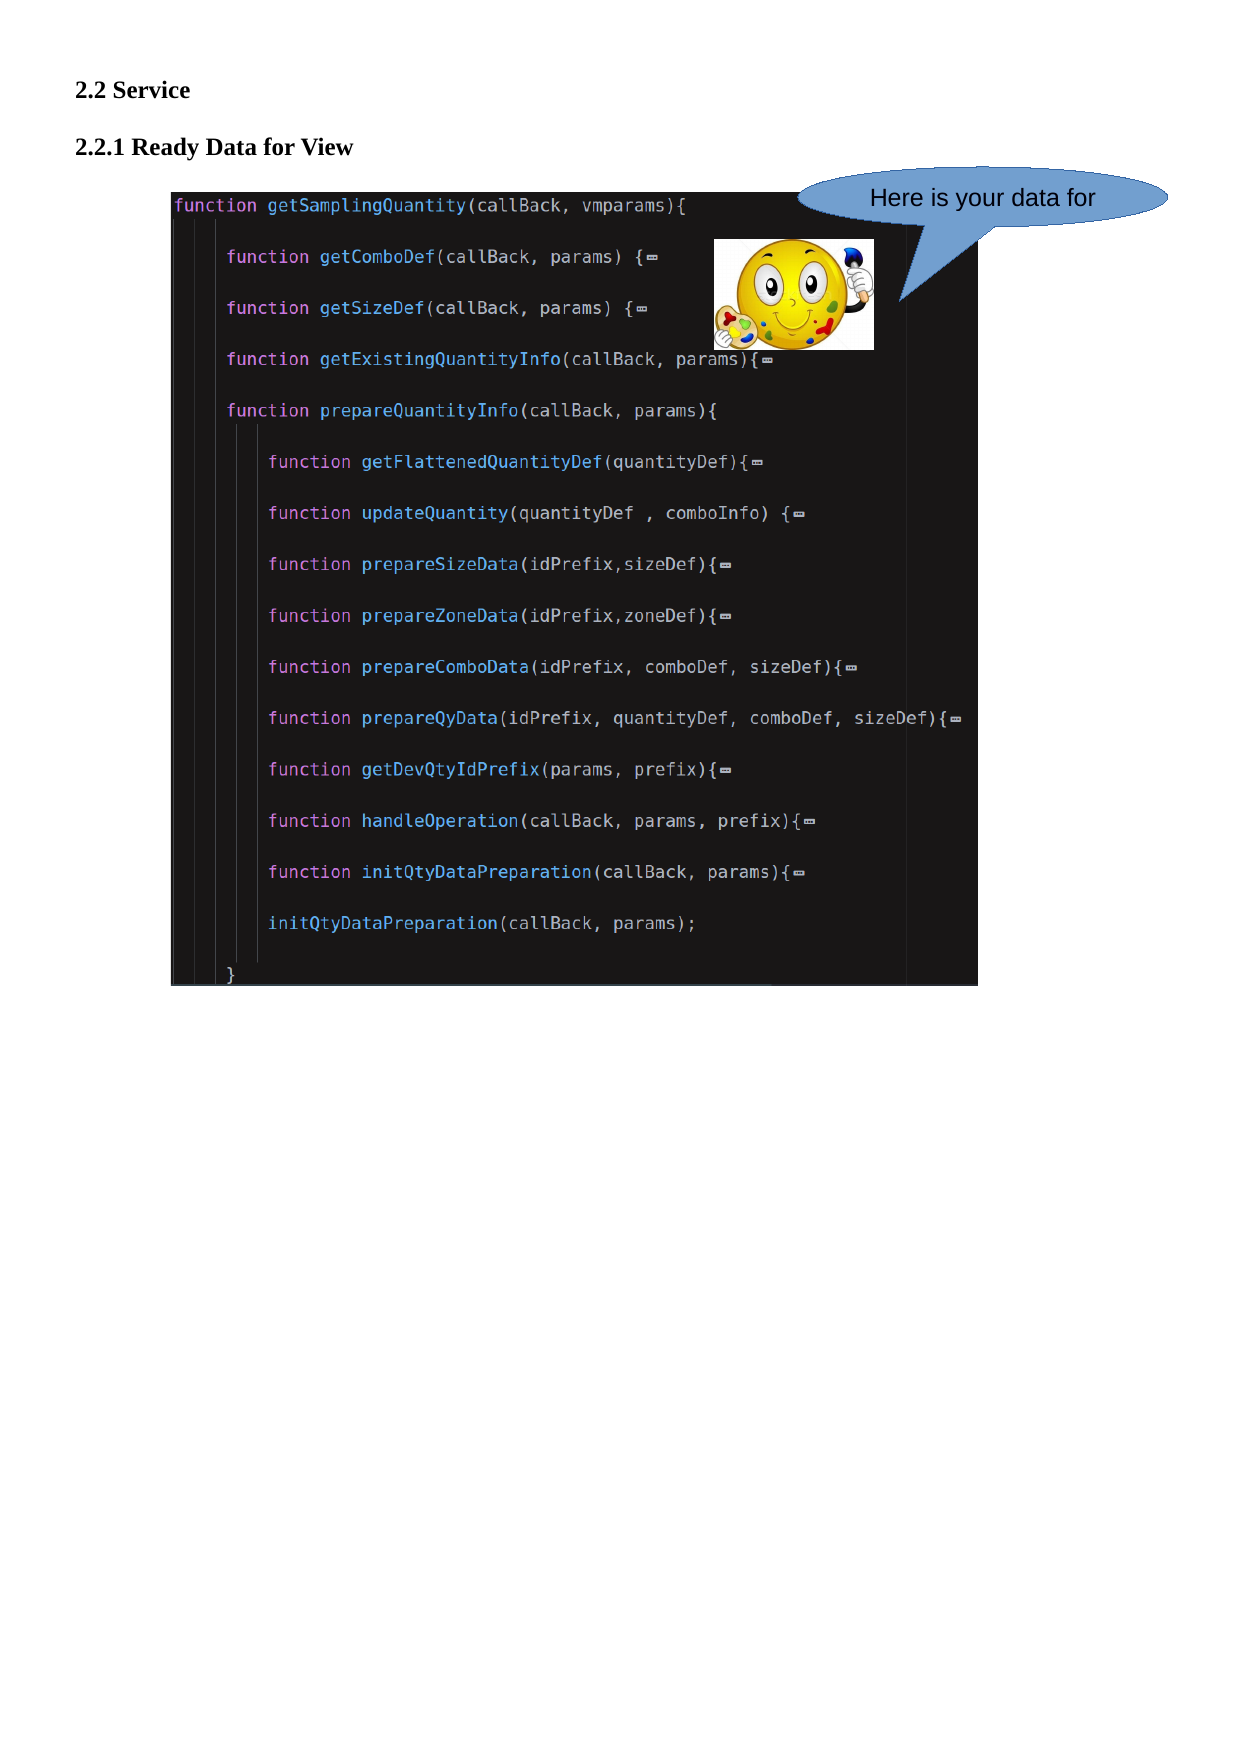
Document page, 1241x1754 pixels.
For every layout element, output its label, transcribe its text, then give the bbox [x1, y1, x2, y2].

list 2.2 Service [75, 75, 1165, 104]
list 2.2.1 Ready Data for View [75, 132, 1165, 161]
picture [170, 192, 978, 986]
